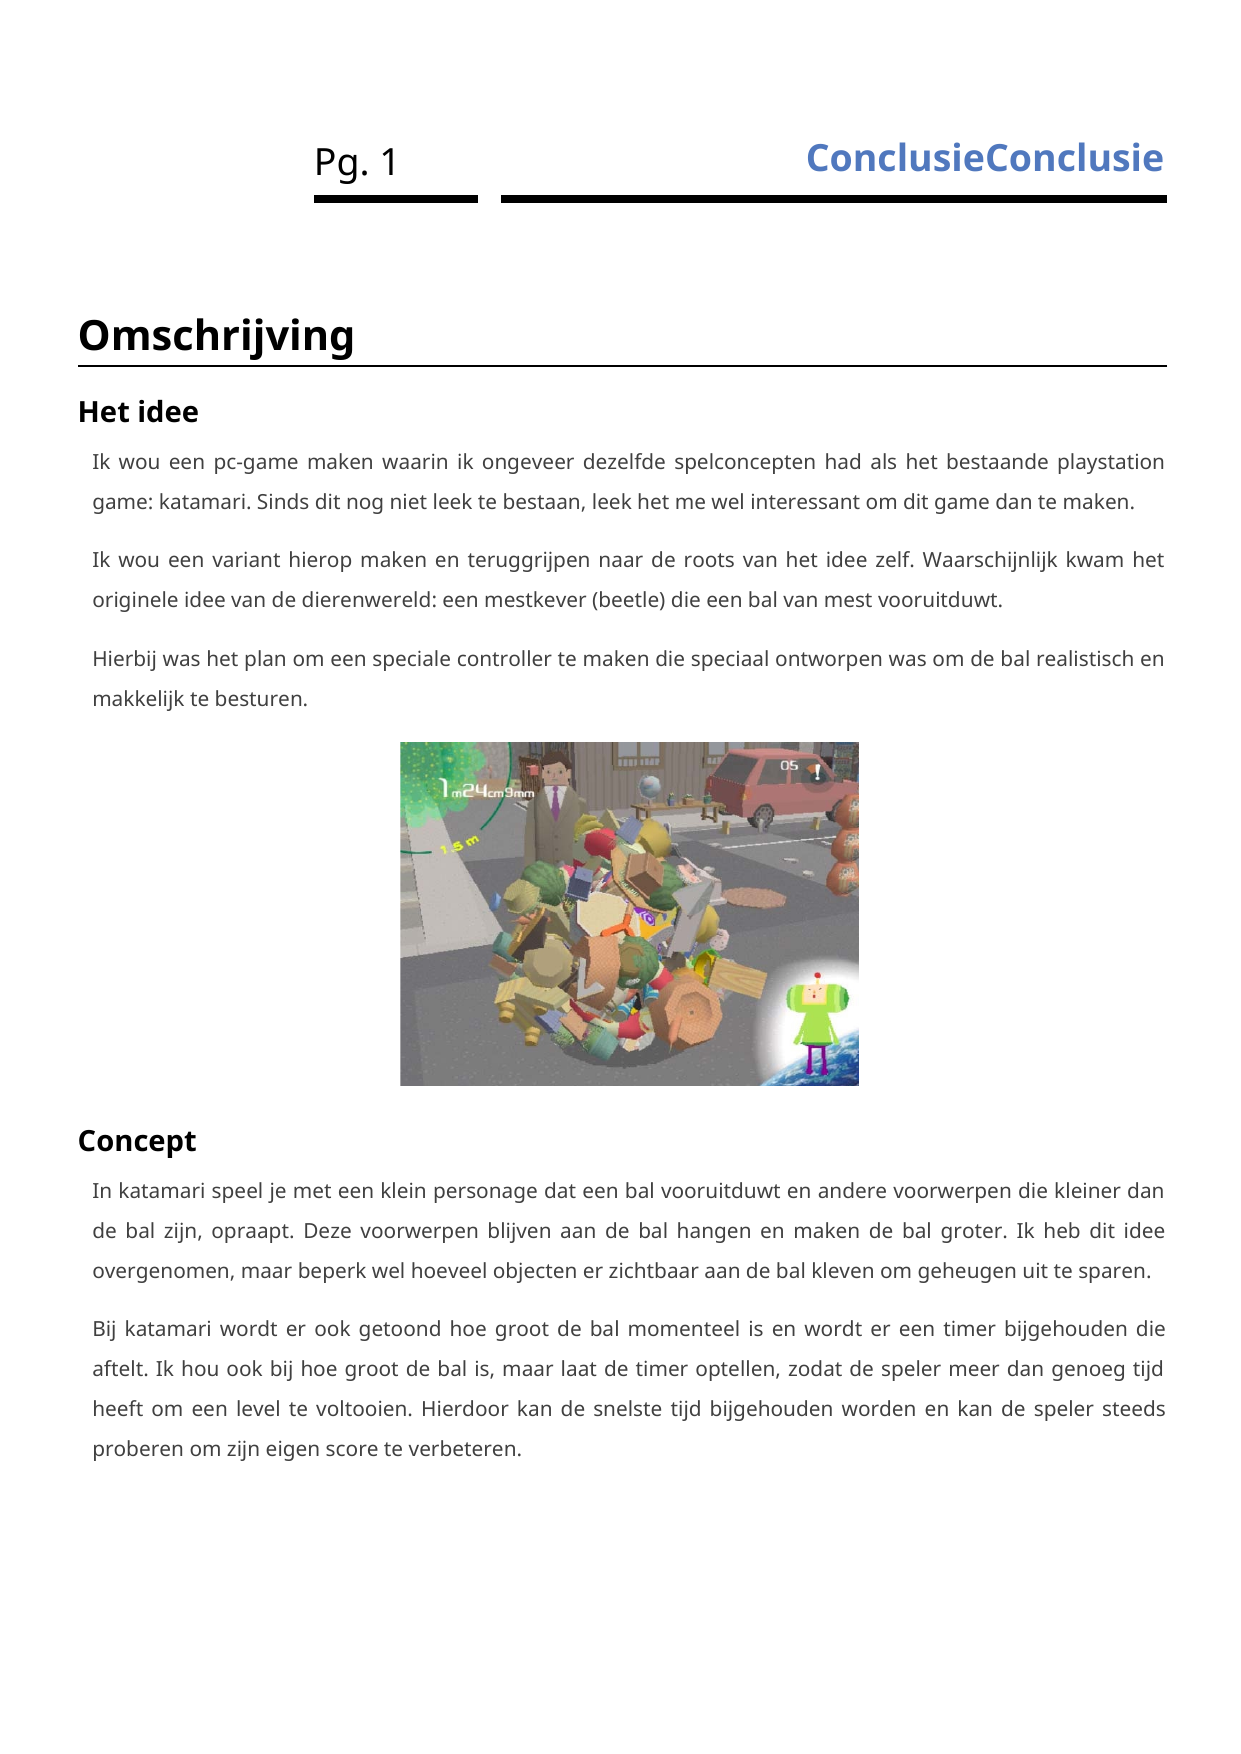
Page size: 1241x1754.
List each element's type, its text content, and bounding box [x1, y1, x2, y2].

text Hierbij was het plan om een speciale controller te maken die speciaal ontworpen was om de bal realistisch en makkelijk te besturen. [92, 644, 1167, 712]
text Omschrijving [77, 306, 1167, 367]
picture [400, 742, 859, 1086]
text Ik wou een pc-game maken waarin ik ongeveer dezelfde spelconcepten had als het bestaande playstation game: katamari. Sinds dit nog niet leek te bestaan, leek het me wel interessant om dit game dan te maken. [92, 447, 1167, 516]
text Ik wou een variant hierop maken en teruggrijpen naar de roots van het idee zelf. Waarschijnlijk kwam het originele idee van de dierenwereld: een mestkever (beetle) die een bal van mest vooruitduwt. [92, 546, 1167, 614]
text In katamari speel je met een klein personage dat een bal vooruitduwt en andere voorwerpen die kleiner dan de bal zijn, opraapt. Deze voorwerpen blijven aan de bal hangen en maken de bal groter. Ik heb dit idee overgenomen, maar beperk wel hoeveel objecten er zichtbaar aan de bal kleven om geheugen uit te sparen. [92, 1176, 1167, 1284]
text Het idee [77, 392, 1167, 431]
text Concept [77, 1121, 1167, 1160]
text Bij katamari wordt er ook getoond hoe groot de bal momenteel is en wordt er een timer bijgehouden die aftelt. Ik hou ook bij hoe groot de bal is, maar laat de timer optellen, zodat de speler meer dan genoeg tijd heeft om een level te voltooien. Hierdoor kan de snelste tijd bijgehouden worden en kan de speler steeds proberen om zijn eigen score te verbeteren. [92, 1314, 1167, 1462]
